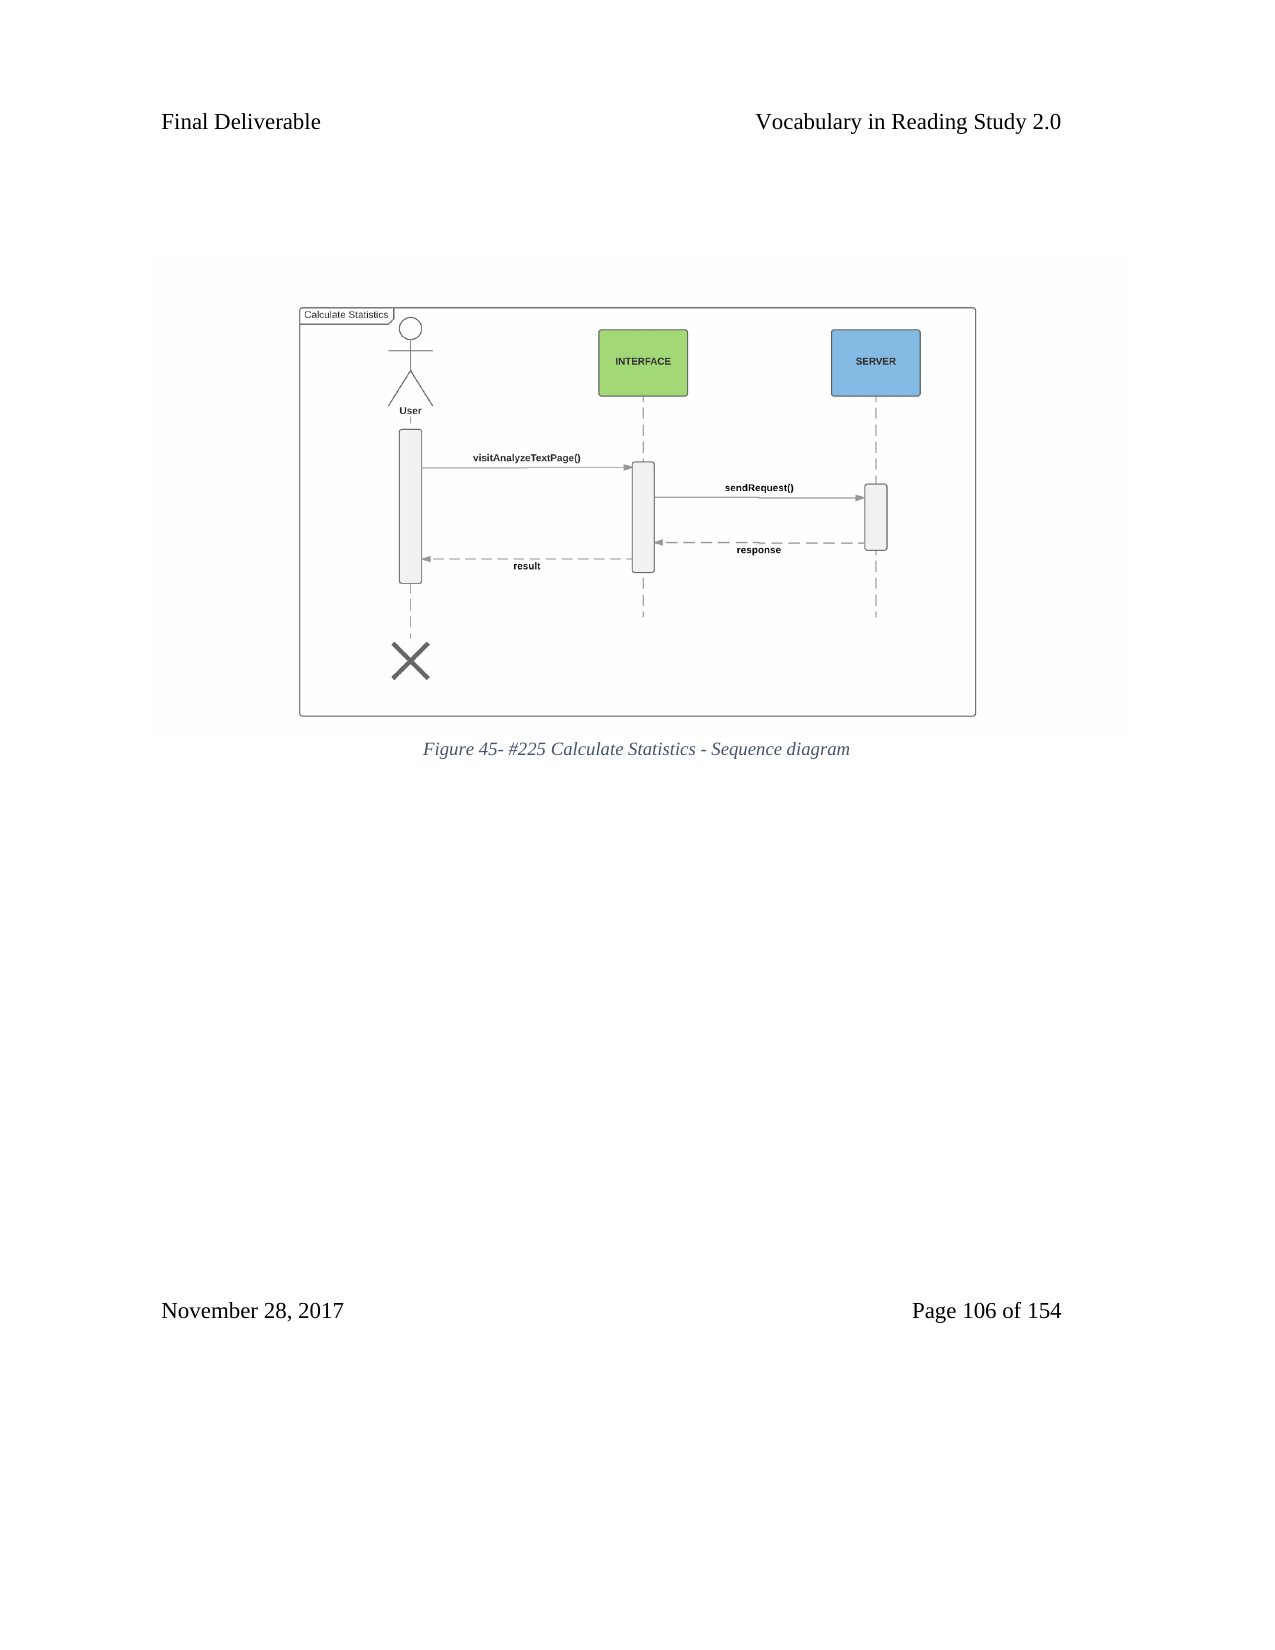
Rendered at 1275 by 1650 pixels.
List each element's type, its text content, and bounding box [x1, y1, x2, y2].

text Figure 45- #225 Calculate Statistics - Sequence diagram [150, 738, 1125, 759]
picture [150, 256, 1125, 738]
